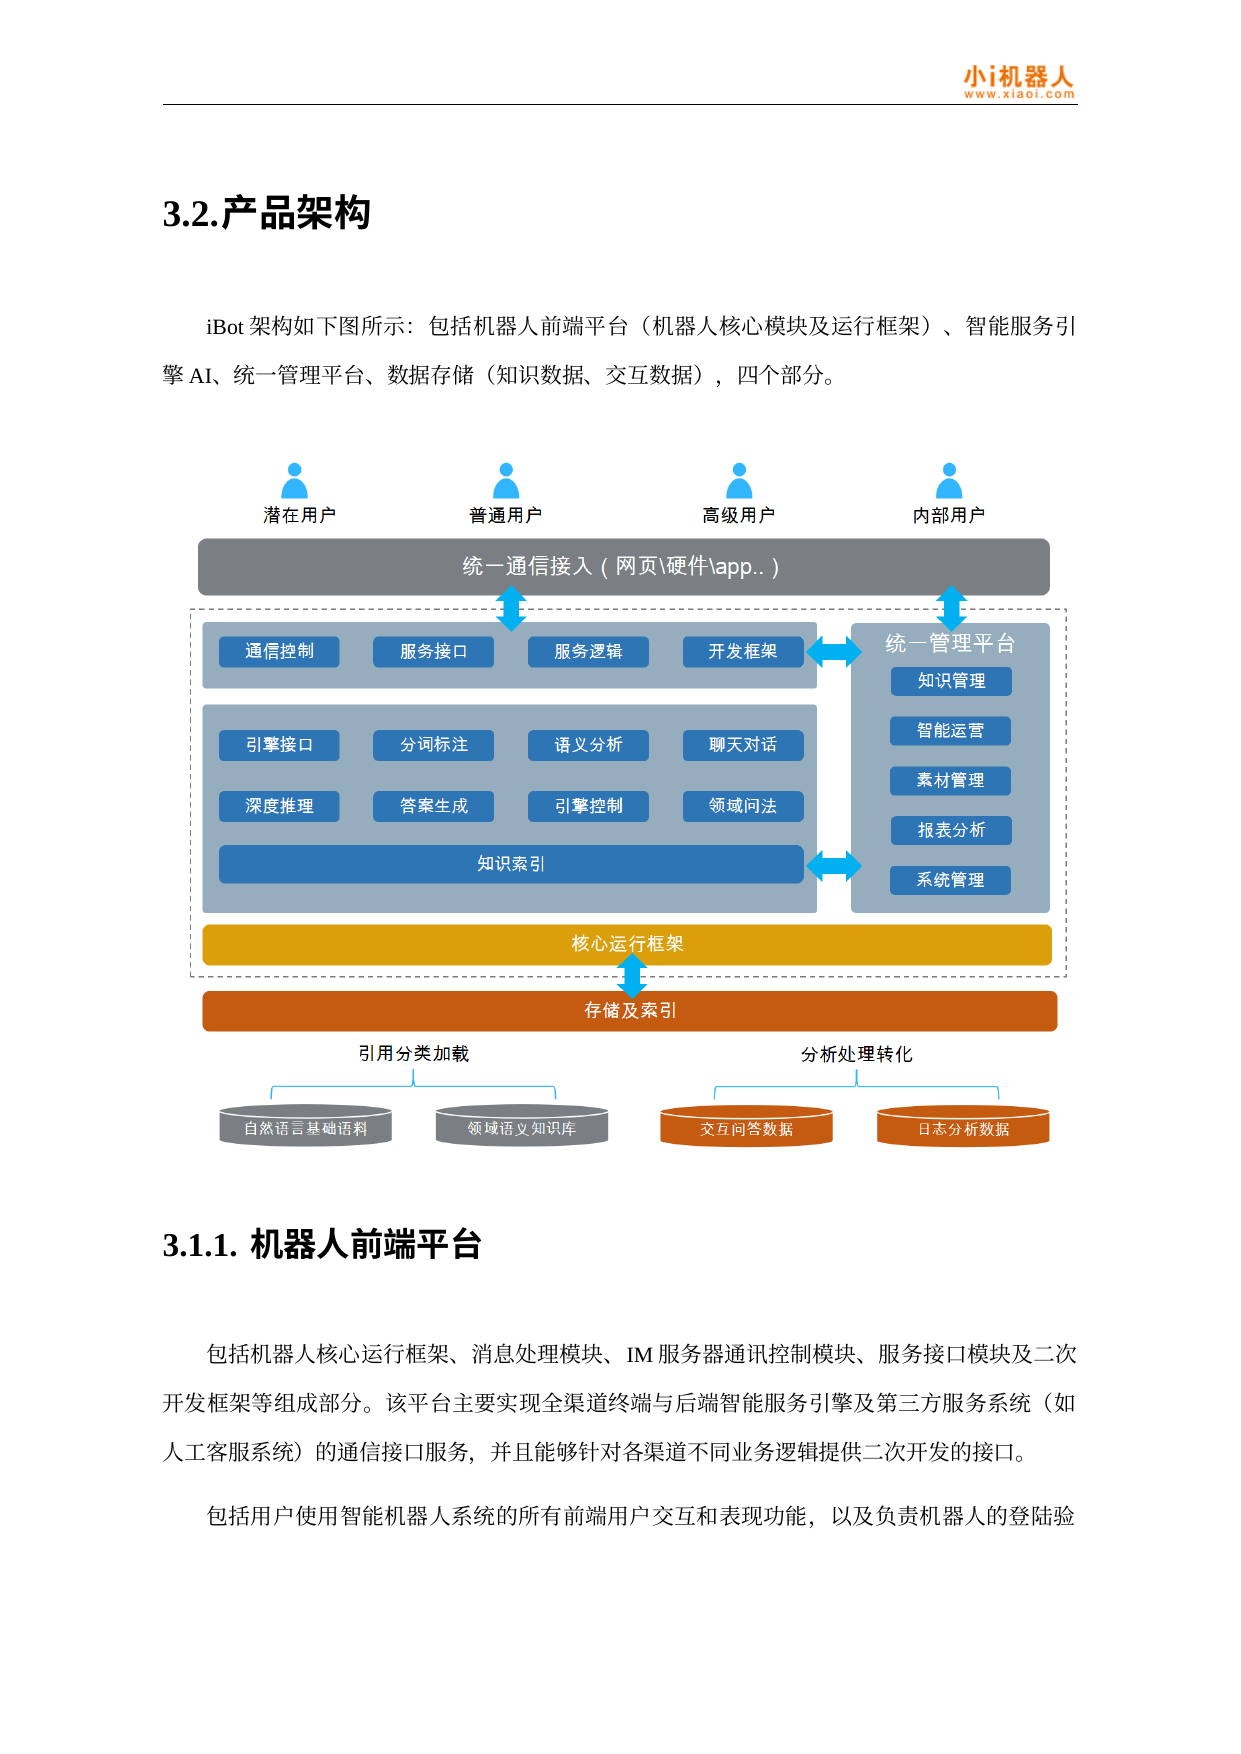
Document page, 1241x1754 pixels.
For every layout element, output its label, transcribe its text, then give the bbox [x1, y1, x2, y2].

text 包括机器人核心运行框架、消息处理模块、IM服务器通讯控制模块、服务接口模块及二次开发框架等组成部分。该平台主要实现全渠道终端与后端智能服务引擎及第三方服务系统（如人工客服系统）的通信接口服务，并且能够针对各渠道不同业务逻辑提供二次开发的接口。 [162, 1337, 1078, 1467]
text iBot架构如下图所示：包括机器人前端平台（机器人核心模块及运行框架）、智能服务引擎AI、统一管理平台、数据存储（知识数据、交互数据），四个部分。 [162, 309, 1078, 390]
subtitle 产品架构 [162, 177, 1078, 242]
picture [162, 422, 1078, 1165]
subtitle 机器人前端平台 [162, 1210, 1078, 1275]
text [162, 1499, 1078, 1532]
picture [961, 59, 1078, 102]
